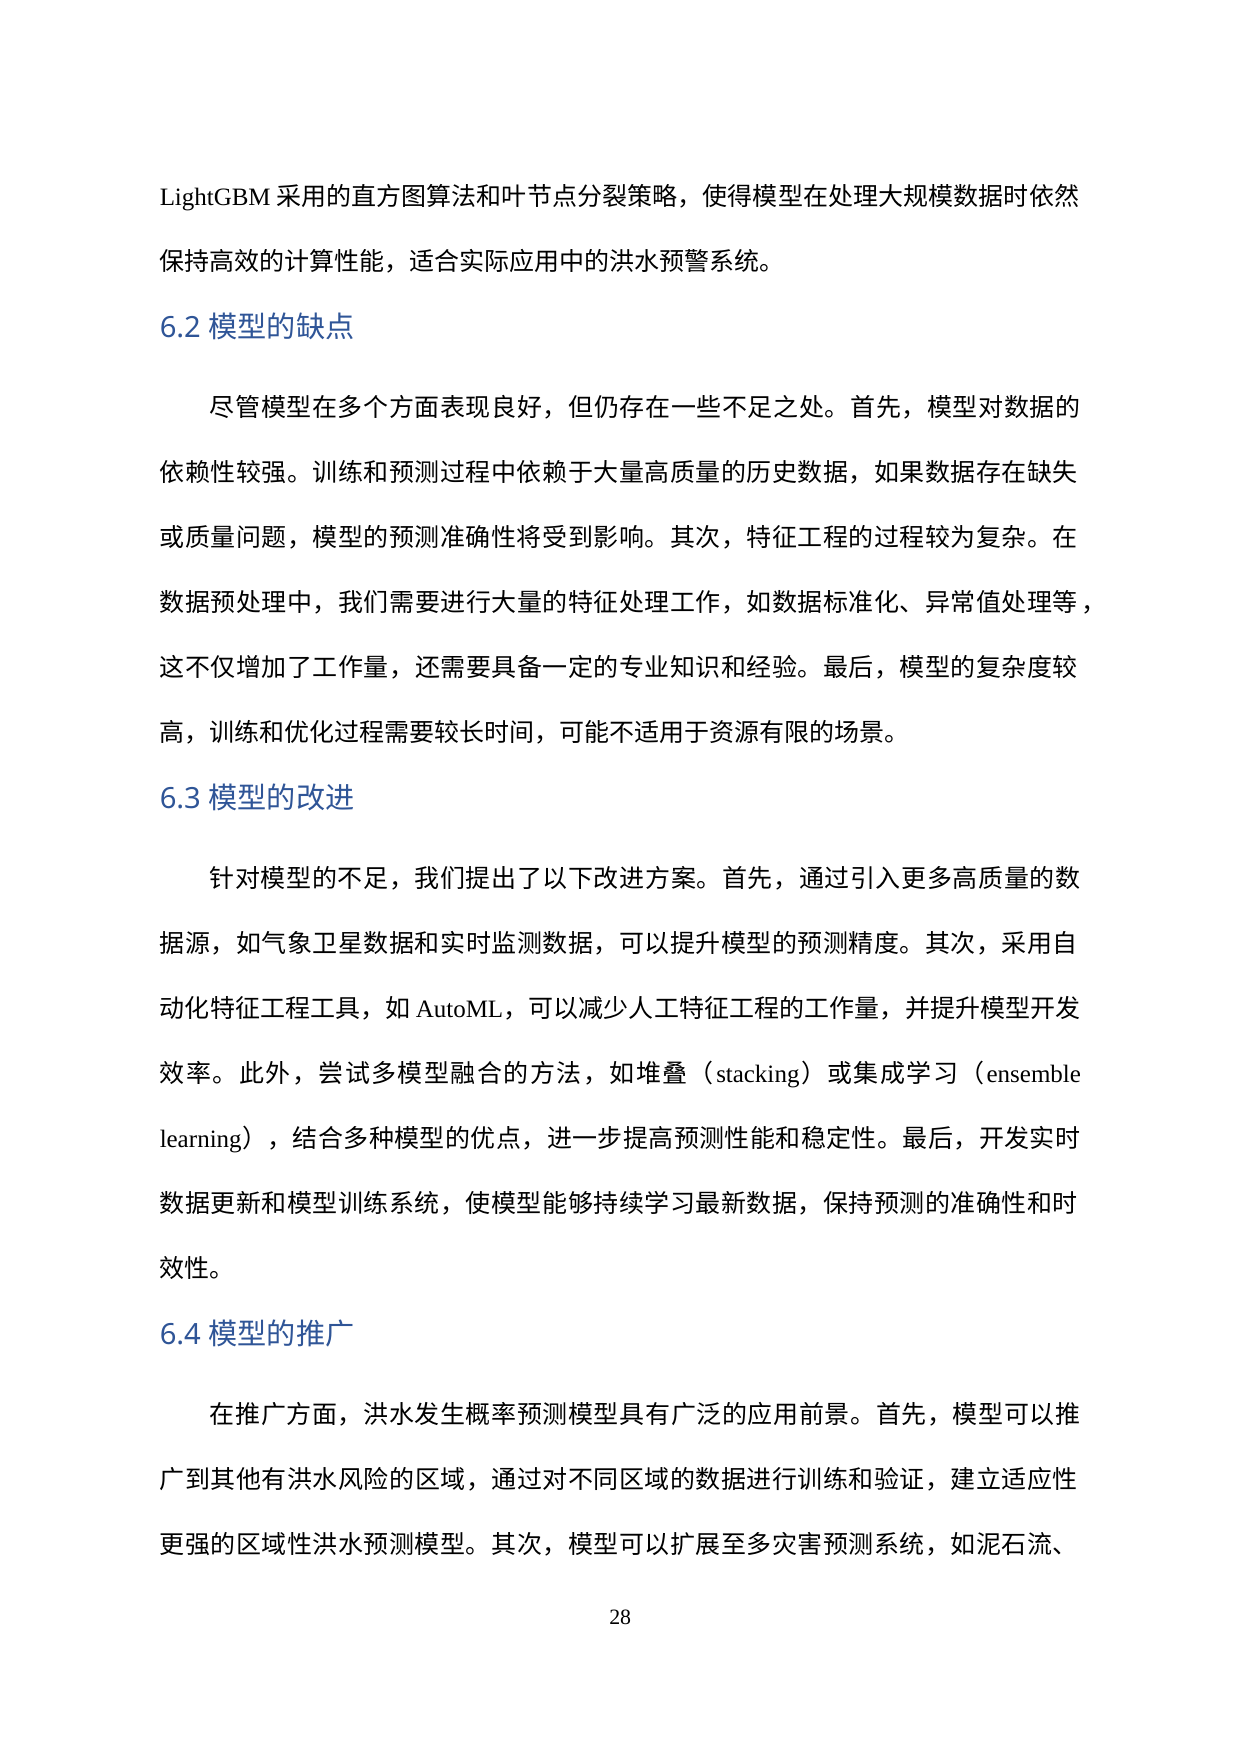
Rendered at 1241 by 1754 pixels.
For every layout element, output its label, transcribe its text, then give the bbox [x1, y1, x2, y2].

subtitle 6.4 模型的推广 [159, 1299, 1081, 1364]
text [159, 162, 1081, 292]
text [159, 1381, 1081, 1576]
subtitle 6.2 模型的缺点 [159, 292, 1081, 357]
subtitle 6.3 模型的改进 [159, 763, 1081, 828]
text 针对模型的不足，我们提出了以下改进方案。首先，通过引入更多高质量的数据源，如气象卫星数据和实时监测数据，可以提升模型的预测精度。其次，采用自动化特征工程工具，如AutoML，可以减少人工特征工程的工作量，并提升模型开发效率。此外，尝试多模型融合的方法，如堆叠（stacking）或集成学习（ensemble learning），结合多种模型的优点，进一步提高预测性能和稳定性。最后，开发实时数据更新和模型训练系统，使模型能够持续学习最新数据，保持预测的准确性和时效性。 [159, 844, 1081, 1299]
text 尽管模型在多个方面表现良好，但仍存在一些不足之处。首先，模型对数据的依赖性较强。训练和预测过程中依赖于大量高质量的历史数据，如果数据存在缺失或质量问题，模型的预测准确性将受到影响。其次，特征工程的过程较为复杂。在数据预处理中，我们需要进行大量的特征处理工作，如数据标准化、异常值处理等，这不仅增加了工作量，还需要具备一定的专业知识和经验。最后，模型的复杂度较高，训练和优化过程需要较长时间，可能不适用于资源有限的场景。 [159, 373, 1081, 763]
